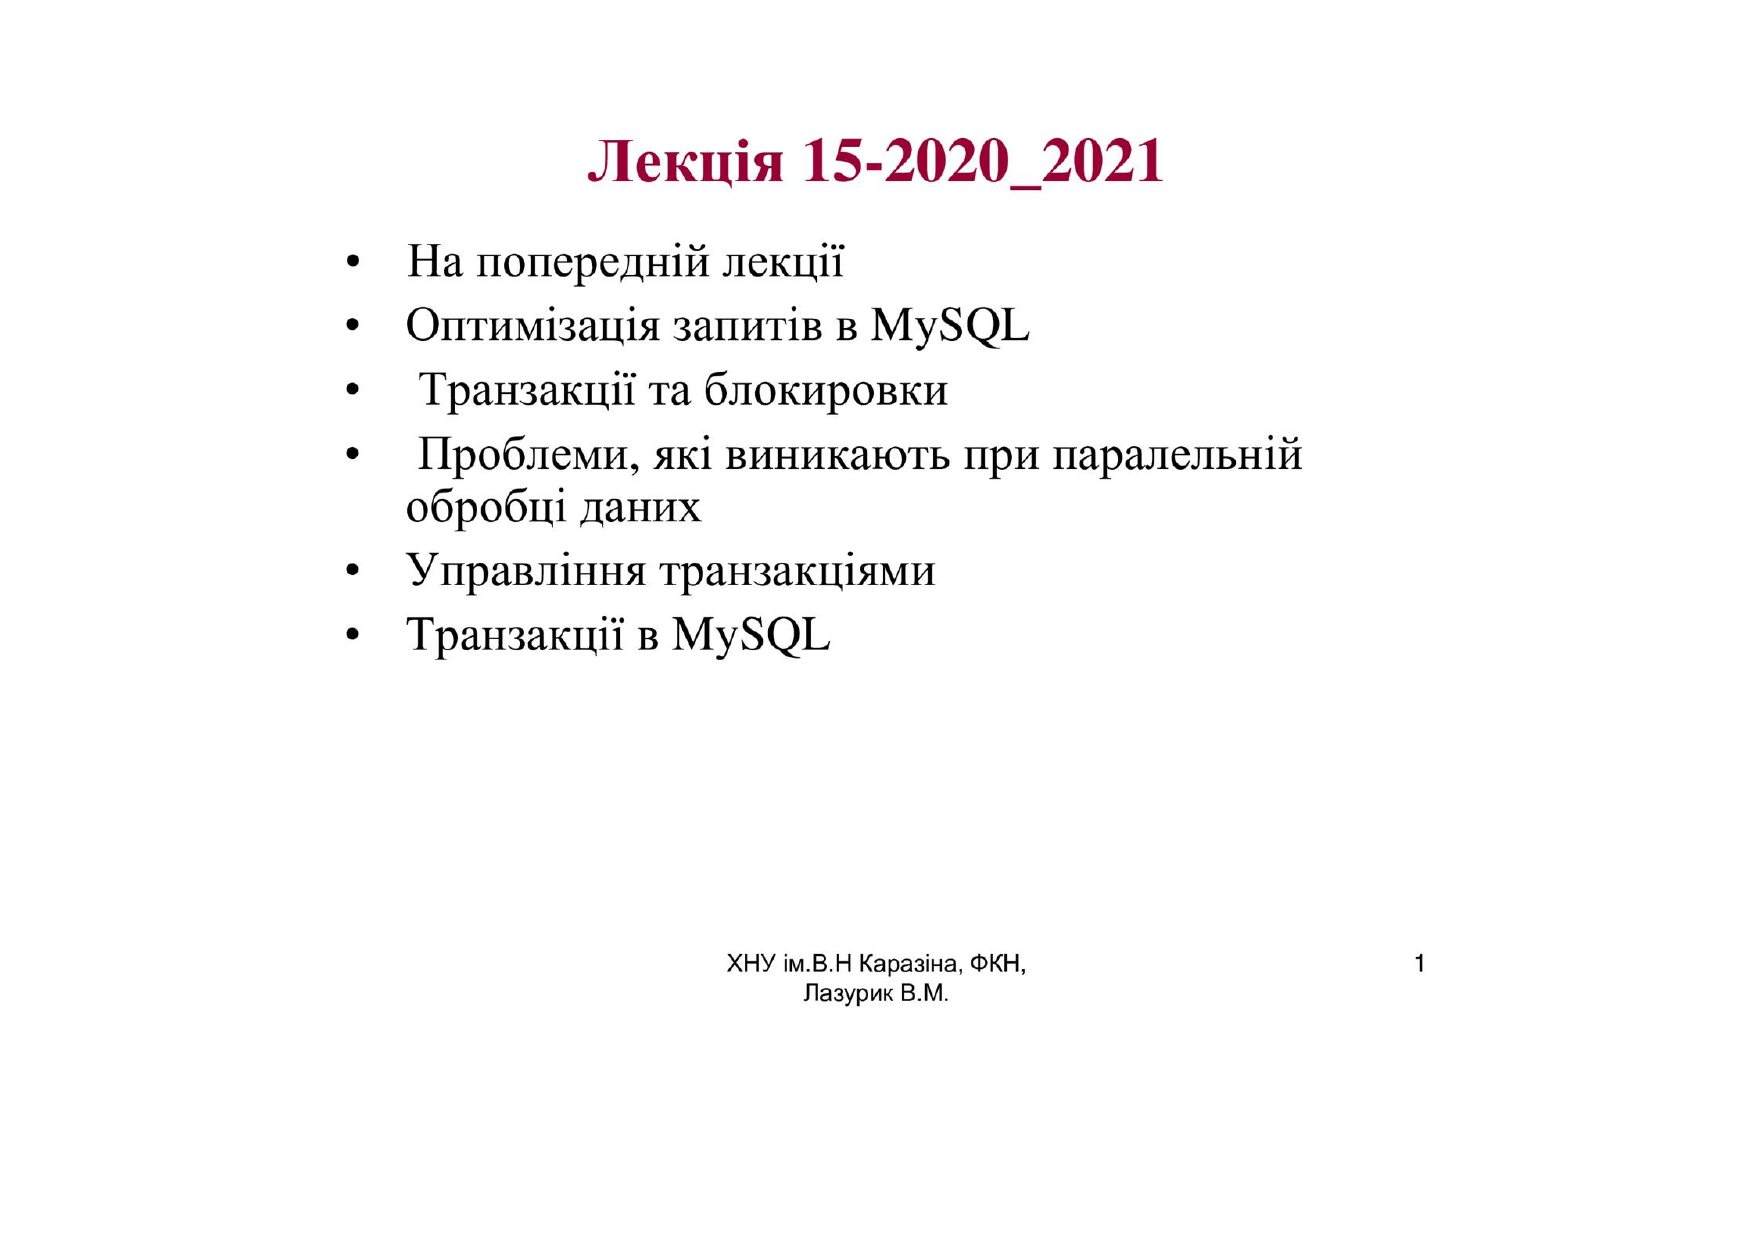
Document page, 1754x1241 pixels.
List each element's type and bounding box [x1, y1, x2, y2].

picture [252, 87, 1502, 1025]
